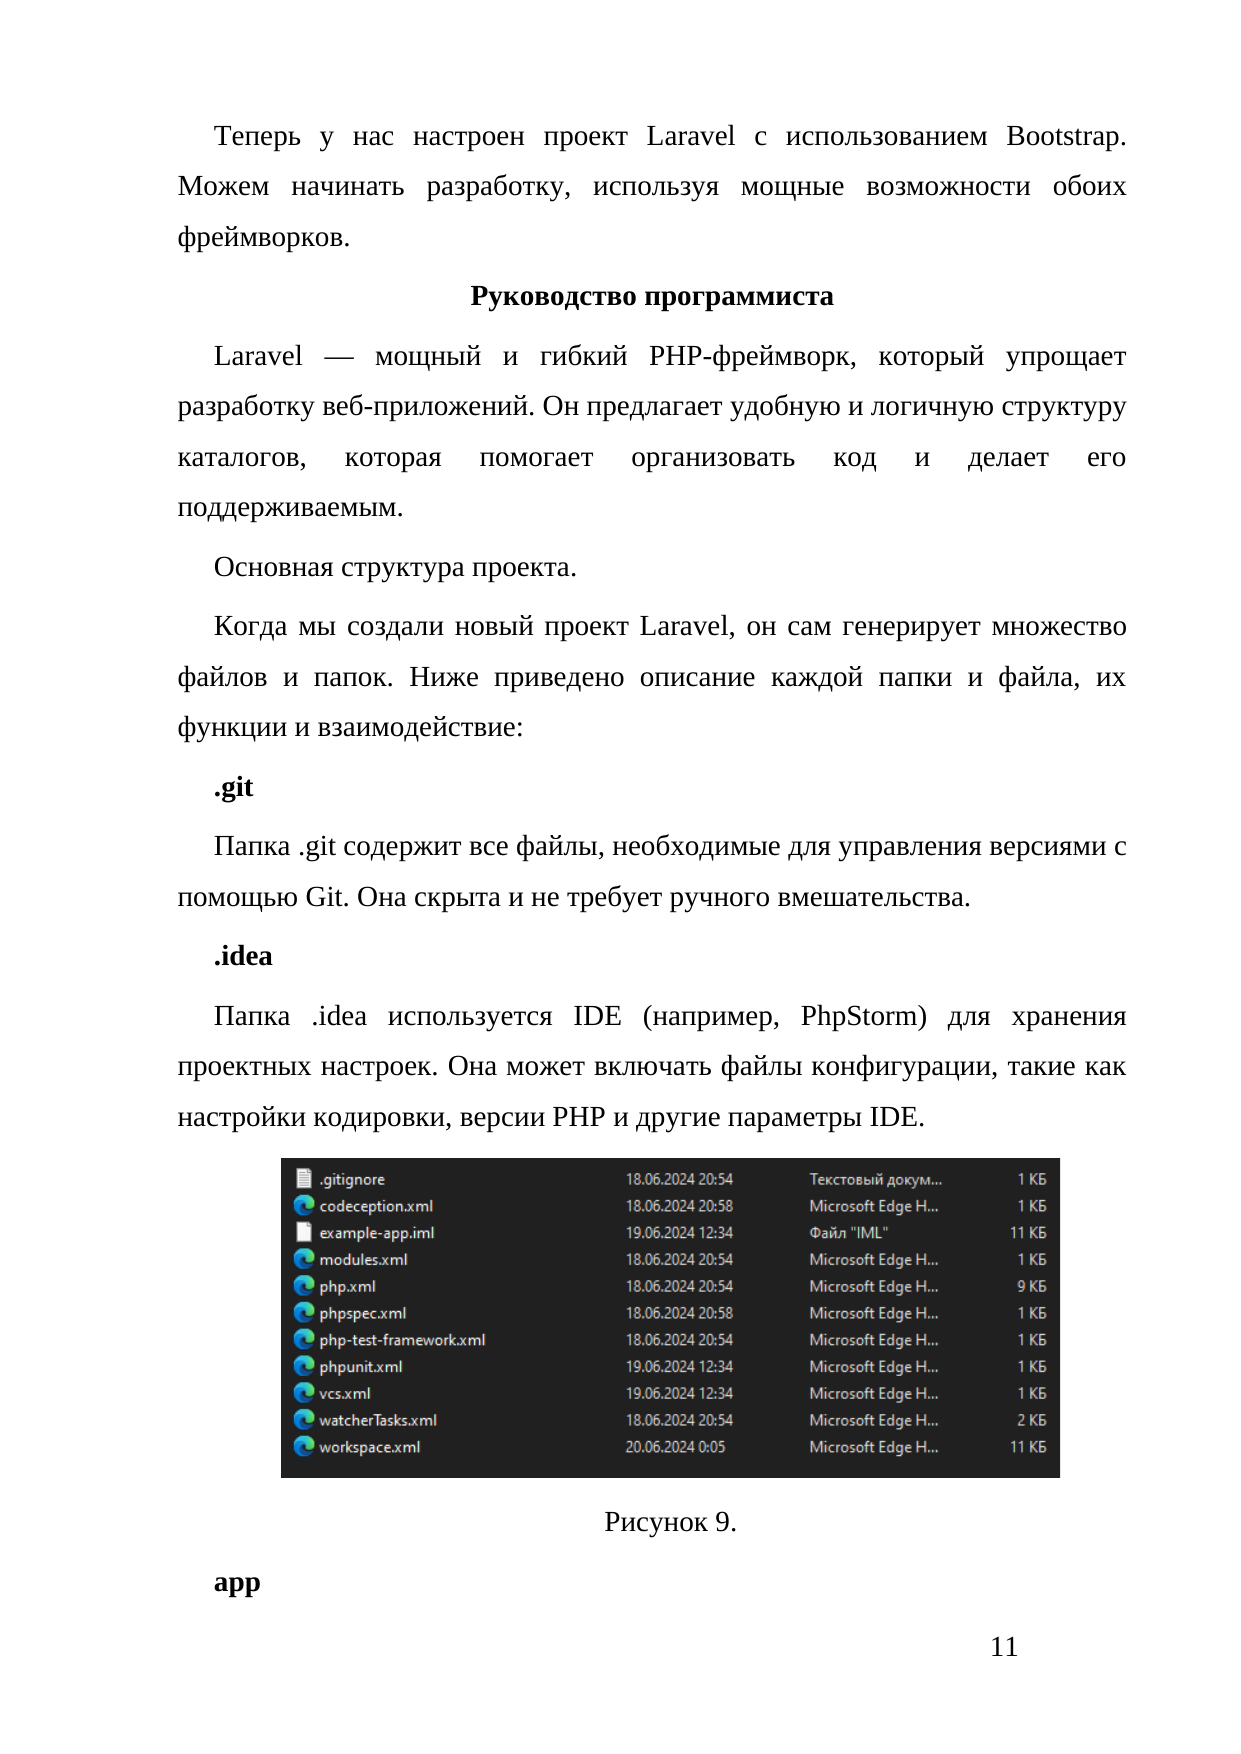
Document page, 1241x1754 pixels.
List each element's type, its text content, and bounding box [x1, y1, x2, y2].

text Руководство программиста [177, 278, 1127, 312]
text Папка .git содержит все файлы, необходимые для управления версиями с помощью Git. Она скрыта и не требует ручного вмешательства. [177, 828, 1127, 912]
text Папка .idea используется IDE (например, PhpStorm) для хранения проектных настроек. Она может включать файлы конфигурации, такие как настройки кодировки, версии PHP и другие параметры IDE. [177, 998, 1127, 1132]
text Теперь у нас настроен проект Laravel с использованием Bootstrap. Можем начинать разработку, используя мощные возможности обоих фреймворков. [177, 118, 1127, 252]
text Laravel — мощный и гибкий PHP-фреймворк, который упрощает разработку веб-приложений. Он предлагает удобную и логичную структуру каталогов, которая помогает организовать код и делает его поддерживаемым. [177, 338, 1127, 523]
picture [281, 1158, 1061, 1478]
text .idea [177, 938, 1127, 972]
text Основная структура проекта. [177, 549, 1127, 582]
text Когда мы создали новый проект Laravel, он сам генерирует множество файлов и папок. Ниже приведено описание каждой папки и файла, их функции и взаимодействие: [177, 608, 1127, 743]
text app [177, 1564, 1127, 1597]
text Рисунок 9. [177, 1504, 1127, 1538]
text .git [177, 769, 1127, 802]
